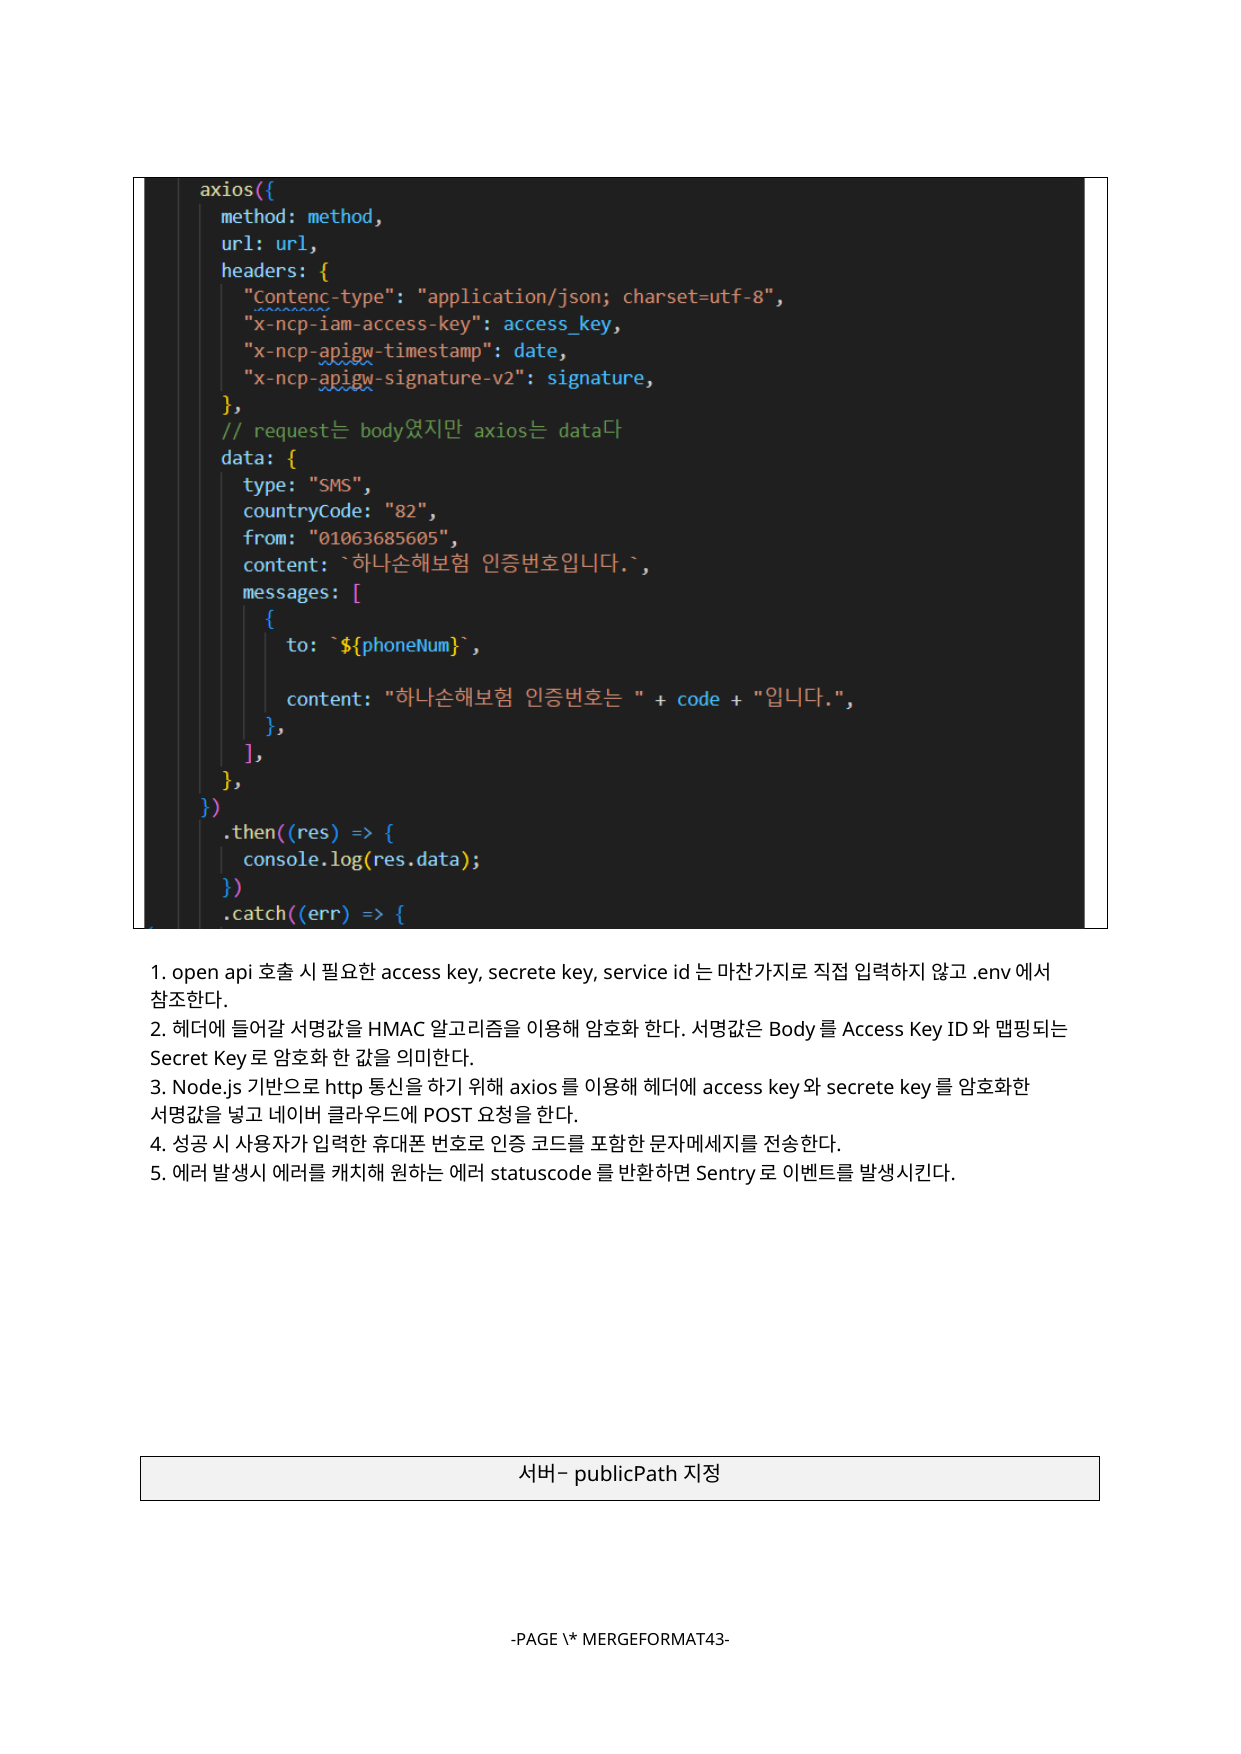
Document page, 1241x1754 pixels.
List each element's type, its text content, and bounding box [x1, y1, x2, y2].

table_cell [1085, 178, 1107, 928]
picture [144, 178, 1085, 929]
text 1. open api 호출 시 필요한 access key, secrete key, service id는 마찬가지로 직접 입력하지 않고 .env에서 참조한다. [150, 956, 1090, 1014]
text 3. Node.js 기반으로 http 통신을 하기 위해 axios를 이용해 헤더에 access key와 secrete key를 암호화한 서명값을 넣고 네이버 클라우드에 POST 요청을 한다. [150, 1071, 1090, 1129]
table_cell [134, 178, 144, 928]
text 5. 에러 발생시 에러를 캐치해 원하는 에러 statuscode를 반환하면 Sentry로 이벤트를 발생시킨다. [150, 1157, 1090, 1186]
text 2. 헤더에 들어갈 서명값을 HMAC 알고리즘을 이용해 암호화 한다. 서명값은 Body를 Access Key ID와 맵핑되는 Secret Key로 암호화 한 값을 의미한다. [150, 1014, 1090, 1071]
table_header 서버– publicPath 지정 [141, 1457, 1099, 1500]
text 4. 성공 시 사용자가 입력한 휴대폰 번호로 인증 코드를 포함한 문자메세지를 전송한다. [150, 1129, 1090, 1157]
